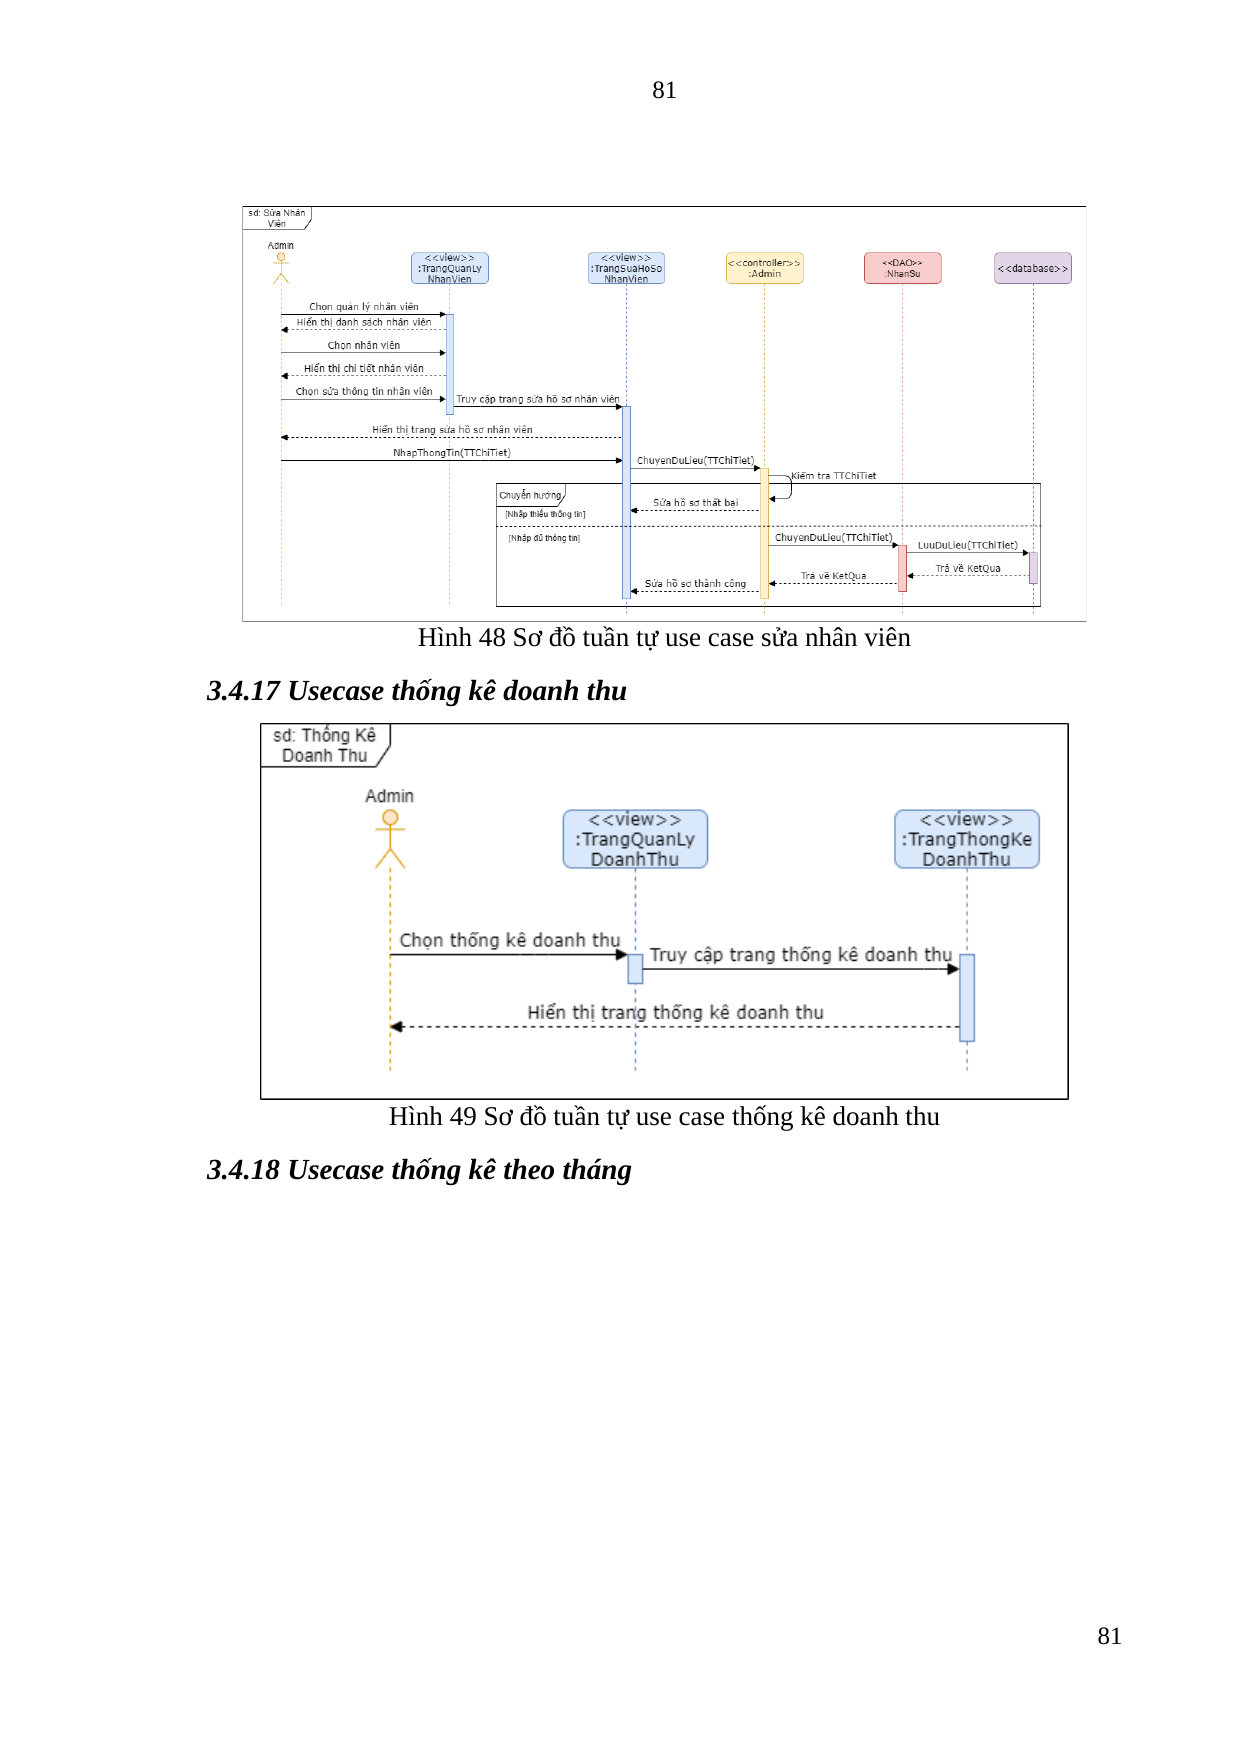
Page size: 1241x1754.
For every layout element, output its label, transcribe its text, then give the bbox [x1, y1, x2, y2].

text 3.4.18 Usecase thống kê theo tháng [207, 1152, 1132, 1185]
text 3.4.17 Usecase thống kê doanh thu [207, 673, 1132, 707]
picture [242, 206, 1087, 622]
picture [260, 723, 1069, 1100]
